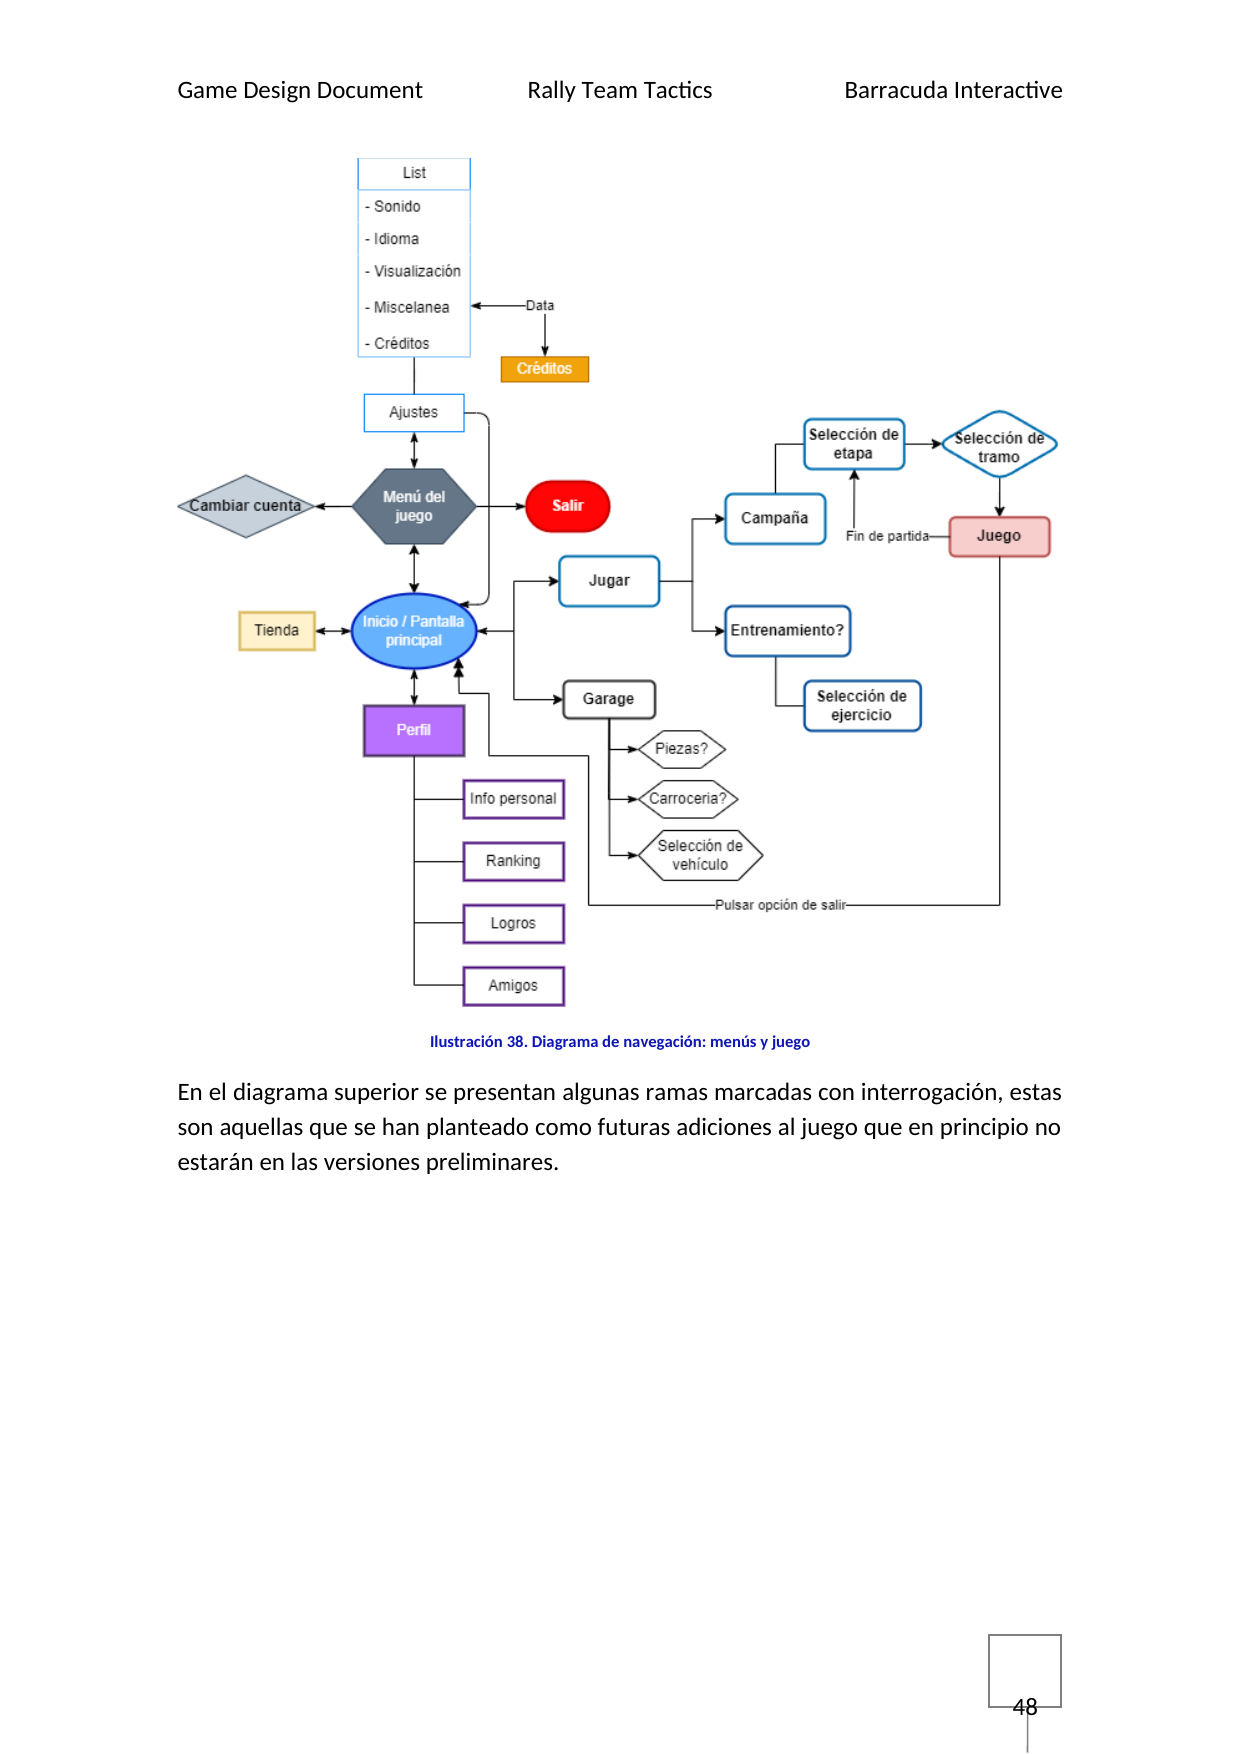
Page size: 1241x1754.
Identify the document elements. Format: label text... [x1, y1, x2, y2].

text Ilustración 38. Diagrama de navegación: menús y juego [177, 1032, 1063, 1052]
picture [177, 158, 1063, 1007]
text En el diagrama superior se presentan algunas ramas marcadas con interrogación, estas son aquellas que se han planteado como futuras adiciones al juego que en principio no estarán en las versiones preliminares. [177, 1076, 1063, 1176]
